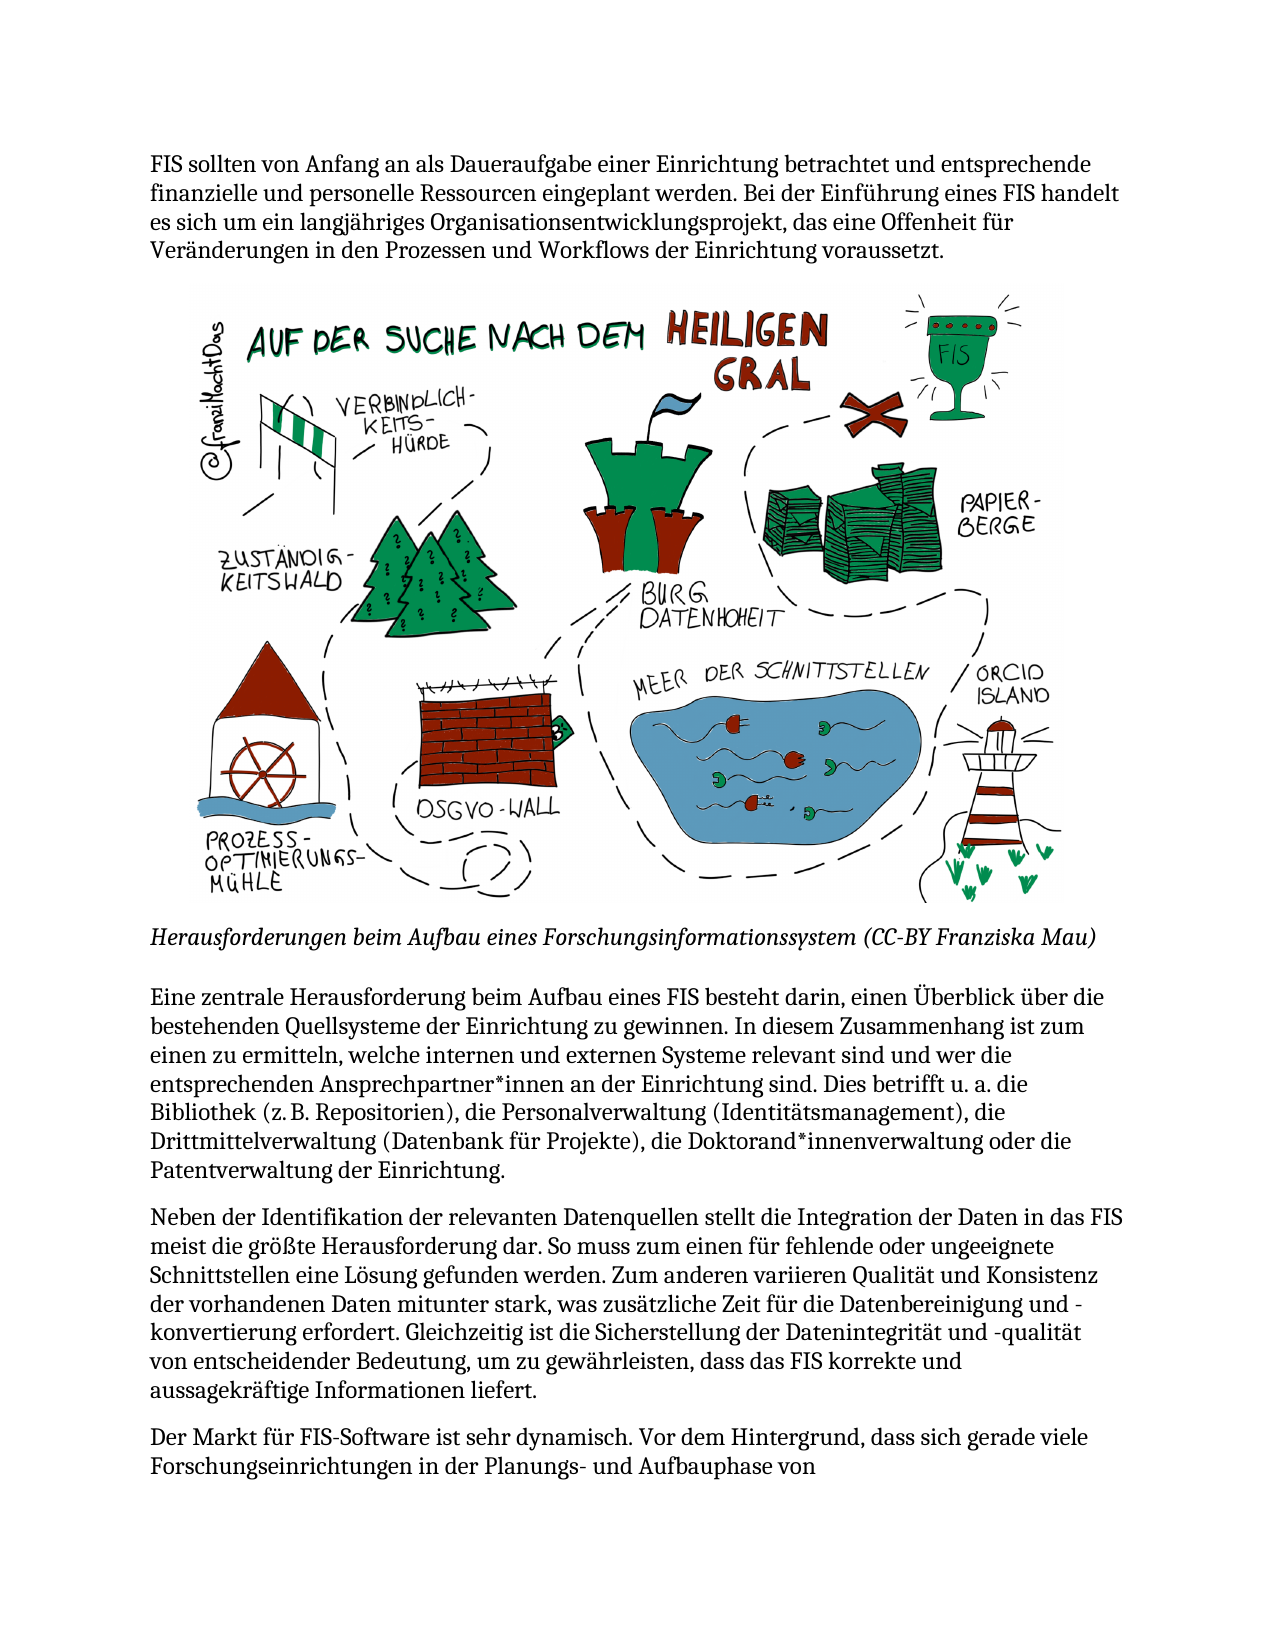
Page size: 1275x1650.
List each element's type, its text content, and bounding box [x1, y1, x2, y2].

table_header Herausforderungen beim Aufbau eines Forschungsinformationssystem (CC-BY Franziska Mau) [139, 284, 1114, 964]
text Neben der Identifikation der relevanten Datenquellen stellt die Integration der Daten in das FIS meist die größte Herausforderung dar. So muss zum einen für fehlende oder ungeeignete Schnittstellen eine Lösung gefunden werden. Zum anderen variieren Qualität und Konsistenz der vorhandenen Daten mitunter stark, was zusätzliche Zeit für die Datenbereinigung und -konvertierung erfordert. Gleichzeitig ist die Sicherstellung der Datenintegrität und -qualität von entscheidender Bedeutung, um zu gewährleisten, dass das FIS korrekte und aussagekräftige Informationen liefert. [150, 1203, 1125, 1404]
text FIS sollten von Anfang an als Daueraufgabe einer Einrichtung betrachtet und entsprechende finanzielle und personelle Ressourcen eingeplant werden. Bei der Einführung eines FIS handelt es sich um ein langjähriges Organisationsentwicklungsprojekt, das eine Offenheit für Veränderungen in den Prozessen und Workflows der Einrichtung voraussetzt. [150, 150, 1125, 265]
picture [188, 283, 1064, 903]
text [150, 1423, 1125, 1481]
text Eine zentrale Herausforderung beim Aufbau eines FIS besteht darin, einen Überblick über die bestehenden Quellsysteme der Einrichtung zu gewinnen. In diesem Zusammenhang ist zum einen zu ermitteln, welche internen und externen Systeme relevant sind und wer die entsprechenden Ansprechpartner*innen an der Einrichtung sind. Dies betrifft u. a. die Bibliothek (z. B. Repositorien), die Personalverwaltung (Identitätsmanagement), die Drittmittelverwaltung (Datenbank für Projekte), die Doktorand*innenverwaltung oder die Patentverwaltung der Einrichtung. [150, 983, 1125, 1184]
